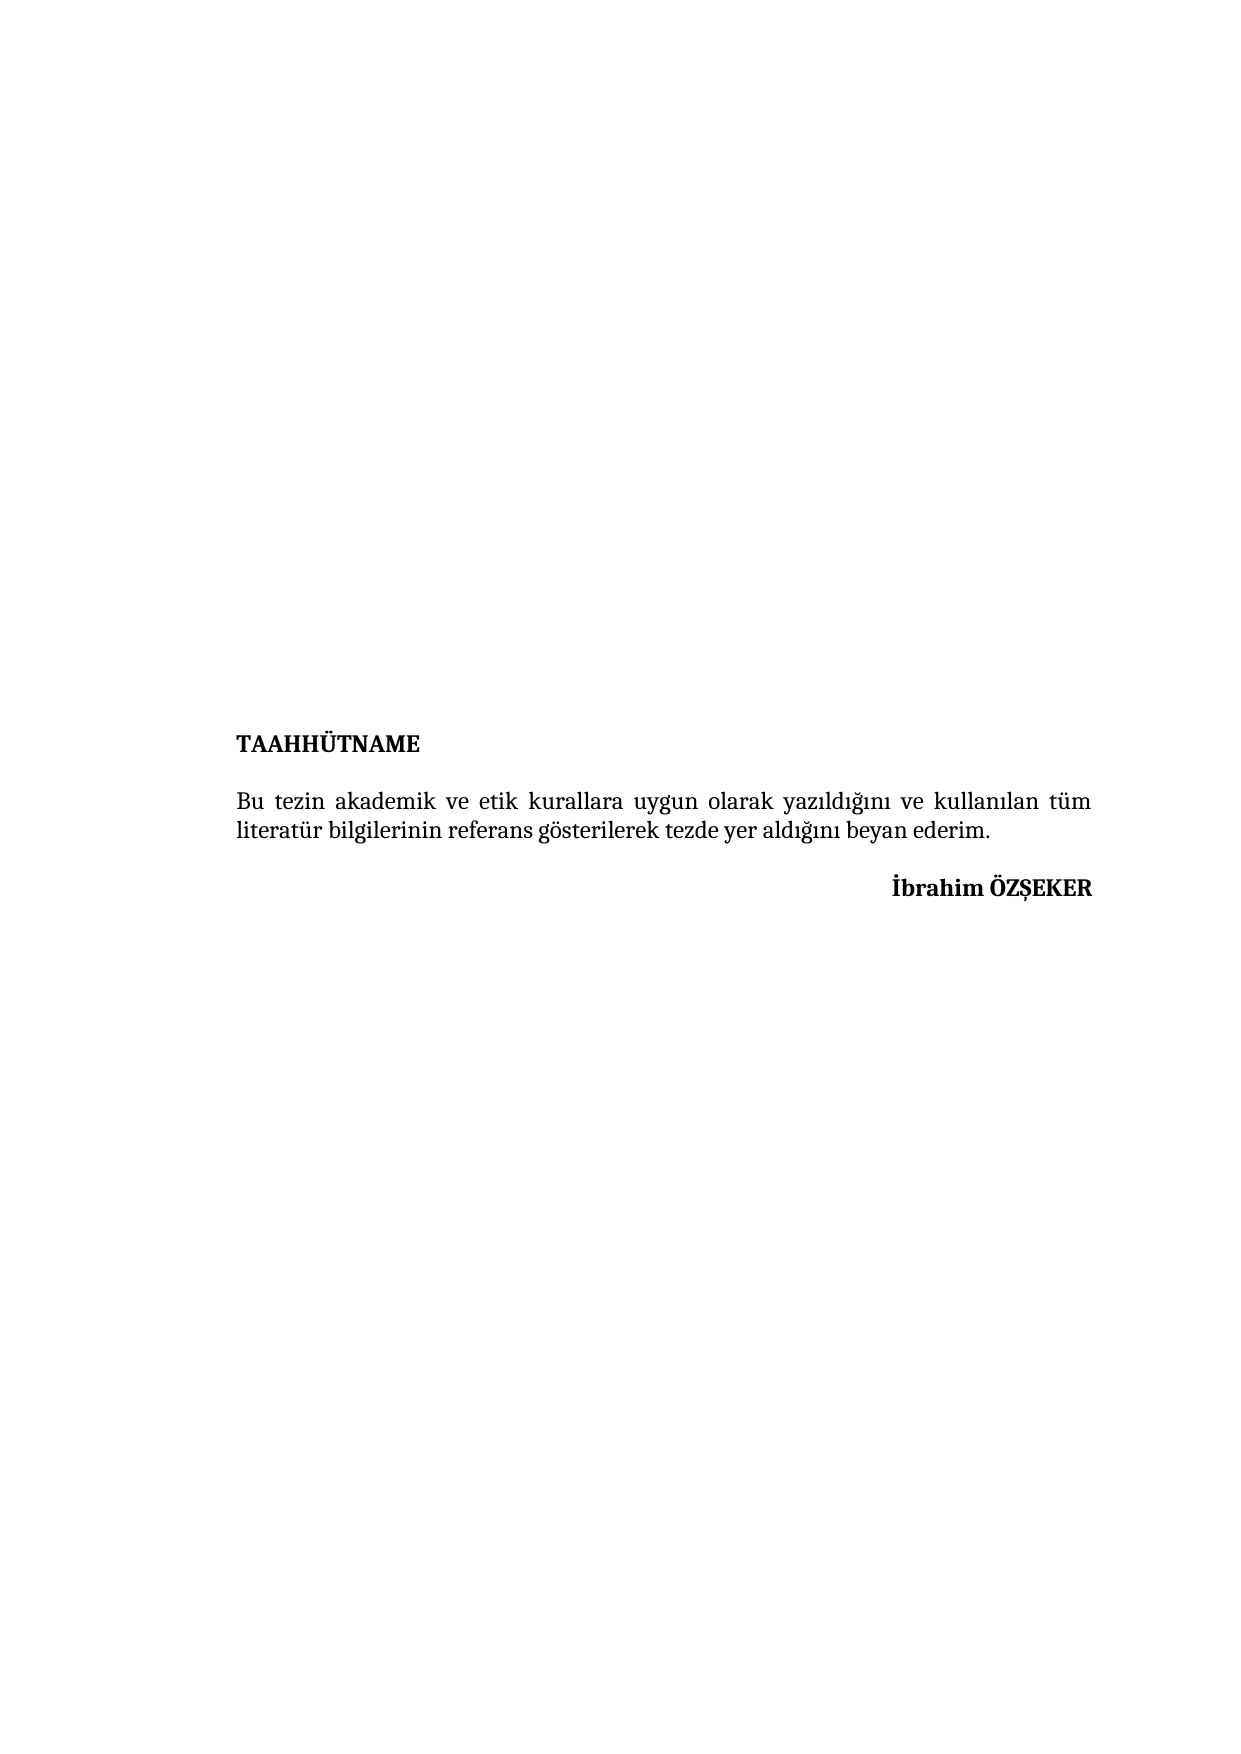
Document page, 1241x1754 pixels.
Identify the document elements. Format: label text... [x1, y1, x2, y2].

text TAAHHÜTNAME [236, 730, 1092, 758]
text Bu tezin akademik ve etik kurallara uygun olarak yazıldığını ve kullanılan tüm literatür bilgilerinin referans gösterilerek tezde yer aldığını beyan ederim. [236, 787, 1092, 845]
text İbrahim ÖZŞEKER [236, 873, 1092, 902]
